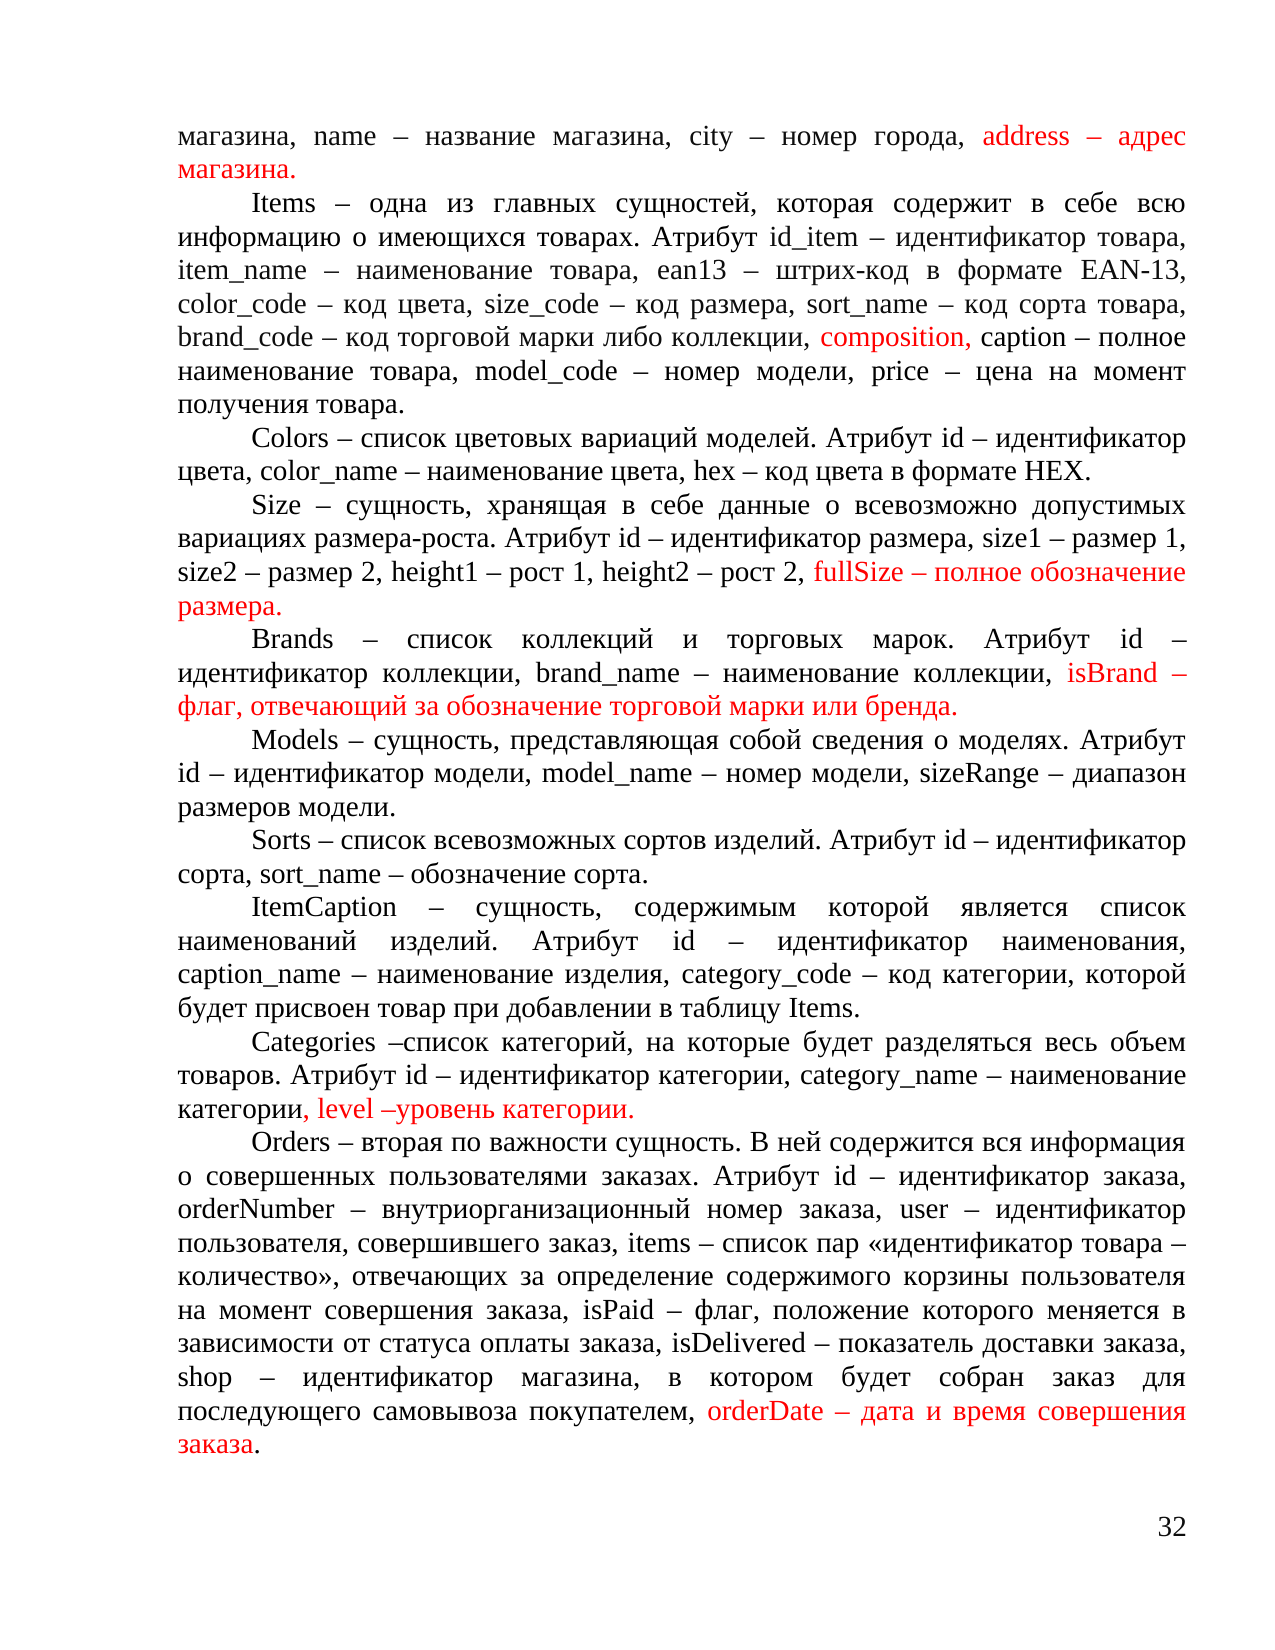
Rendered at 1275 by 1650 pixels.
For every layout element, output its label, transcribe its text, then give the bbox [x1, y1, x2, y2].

text Size – сущность, хранящая в себе данные о всевозможно допустимых вариациях размера-роста. Атрибут id – идентификатор размера, size1 – размер 1, size2 – размер 2, height1 – рост 1, height2 – рост 2, fullSize – полное обозначение размера. [177, 487, 1186, 621]
text Models – сущность, представляющая собой сведения о моделях. Атрибут id – идентификатор модели, model_name – номер модели, sizeRange – диапазон размеров модели. [177, 722, 1186, 822]
text Sorts – список всевозможных сортов изделий. Атрибут id – идентификатор сорта, sort_name – обозначение сорта. [177, 822, 1186, 889]
text Categories –список категорий, на которые будет разделяться весь объем товаров. Атрибут id – идентификатор категории, category_name – наименование категории, level –уровень категории. [177, 1024, 1186, 1124]
text Brands – список коллекций и торговых марок. Атрибут id – идентификатор коллекции, brand_name – наименование коллекции, isBrand – флаг, отвечающий за обозначение торговой марки или бренда. [177, 621, 1186, 722]
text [177, 118, 1186, 185]
text Colors – список цветовых вариаций моделей. Атрибут id – идентификатор цвета, color_name – наименование цвета, hex – код цвета в формате HEX. [177, 420, 1186, 487]
text ItemCaption – сущность, содержимым которой является список наименований изделий. Атрибут id – идентификатор наименования, caption_name – наименование изделия, category_code – код категории, которой будет присвоен товар при добавлении в таблицу Items. [177, 889, 1186, 1024]
text Items – одна из главных сущностей, которая содержит в себе всю информацию о имеющихся товарах. Атрибут id_item – идентификатор товара, item_name – наименование товара, ean13 – штрих-код в формате EAN-13, color_code – код цвета, size_code – код размера, sort_name – код сорта товара, brand_code – код торговой марки либо коллекции, composition, caption – полное наименование товара, model_code – номер модели, priсe – цена на момент получения товара. [177, 185, 1186, 420]
text Orders – вторая по важности сущность. В ней содержится вся информация о совершенных пользователями заказах. Атрибут id – идентификатор заказа, orderNumber – внутриорганизационный номер заказа, user – идентификатор пользователя, совершившего заказ, items – список пар «идентификатор товара – количество», отвечающих за определение содержимого корзины пользователя на момент совершения заказа, isPaid – флаг, положение которого меняется в зависимости от статуса оплаты заказа, isDelivered – показатель доставки заказа, shop – идентификатор магазина, в котором будет собран заказ для последующего самовывоза покупателем, orderDate – дата и время совершения заказа. [177, 1124, 1186, 1460]
